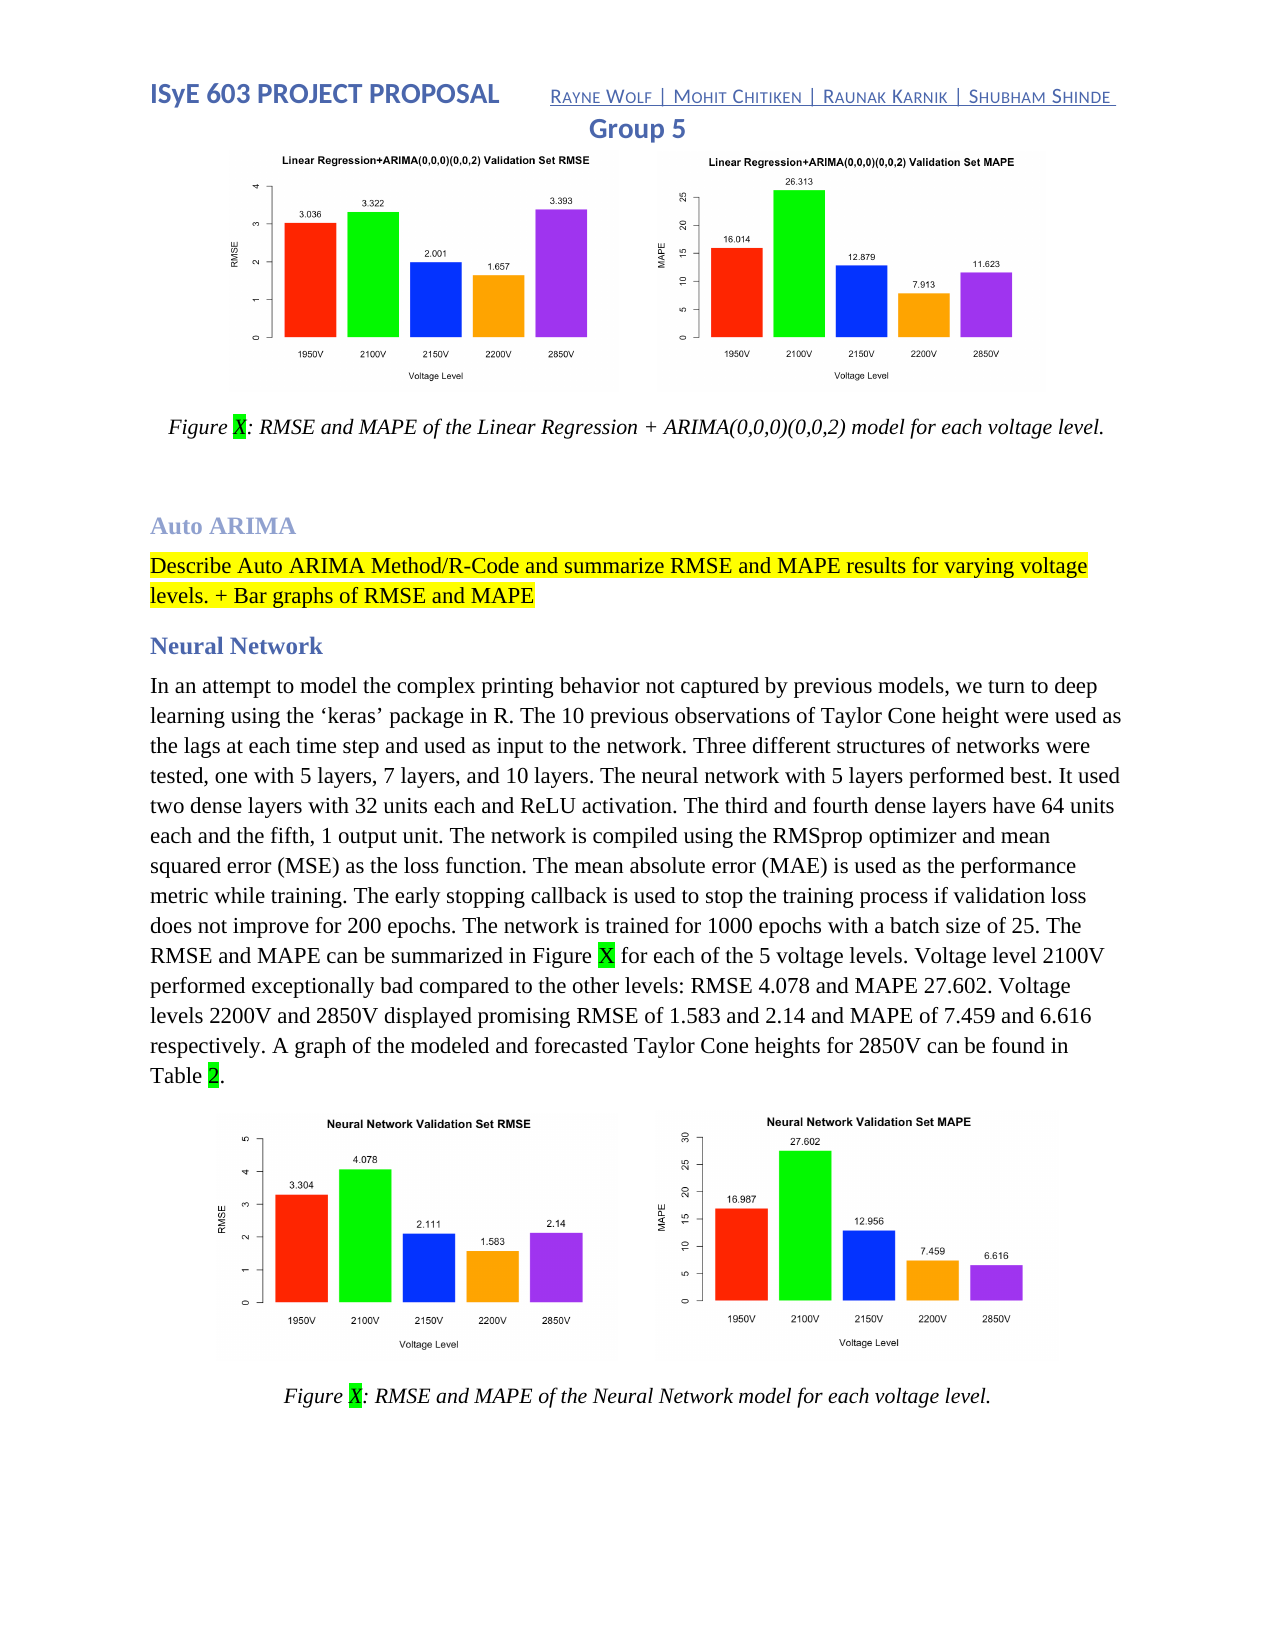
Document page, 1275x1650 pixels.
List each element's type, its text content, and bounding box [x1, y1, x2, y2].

text Figure X: RMSE and MAPE of the Linear Regression + ARIMA(0,0,0)(0,0,2) model for each voltage level. [246, 414, 1125, 439]
text Describe Auto ARIMA Method/R-Code and summarize RMSE and MAPE results for varying voltage levels. + Bar graphs of RMSE and MAPE [150, 552, 1125, 608]
text Figure X: RMSE and MAPE of the Neural Network model for each voltage level. [362, 1383, 1125, 1408]
subtitle Auto ARIMA [150, 511, 1125, 539]
text In an attempt to model the complex printing behavior not captured by previous models, we turn to deep learning using the ‘keras’ package in R. The 10 previous observations of Taylor Cone height were used as the lags at each time step and used as input to the network. Three different structures of networks were tested, one with 5 layers, 7 layers, and 10 layers. The neural network with 5 layers performed best. It used two dense layers with 32 units each and ReLU activation. The third and fourth dense layers have 64 units each and the fifth, 1 output unit. The network is compiled using the RMSprop optimizer and mean squared error (MSE) as the loss function. The mean absolute error (MAE) is used as the performance metric while training. The early stopping callback is used to stop the training process if validation loss does not improve for 200 epochs. The network is trained for 1000 epochs with a batch size of 25. The RMSE and MAPE can be summarized in Figure X for each of the 5 voltage levels. Voltage level 2100V performed exceptionally bad compared to the other levels: RMSE 4.078 and MAPE 27.602. Voltage levels 2200V and 2850V displayed promising RMSE of 1.583 and 2.14 and MAPE of 7.459 and 6.616 respectively. A graph of the modeled and forecasted Taylor Cone heights for 2850V can be found in Table 2. [150, 672, 1125, 1088]
text Figure X: RMSE and MAPE of the Neural Network model for each voltage level. [150, 1383, 349, 1408]
subtitle Neural Network [150, 631, 1125, 659]
